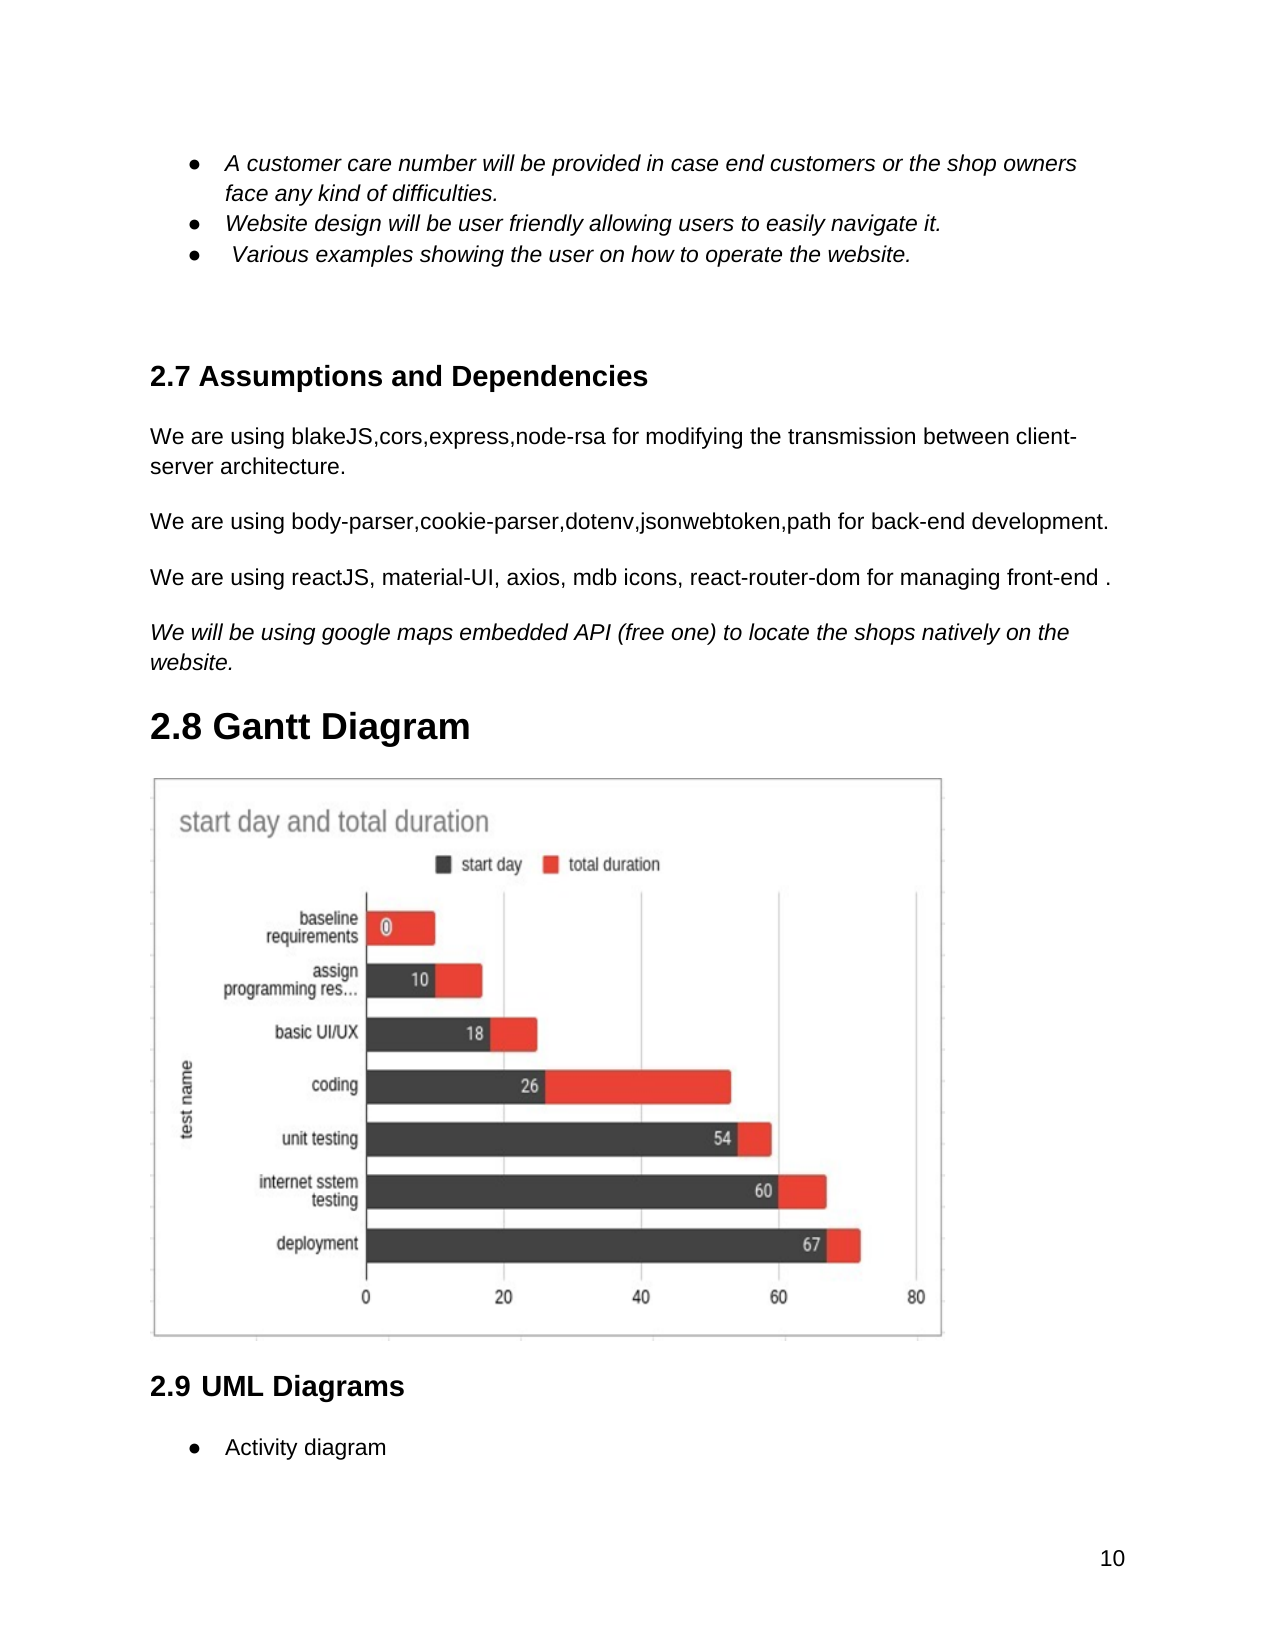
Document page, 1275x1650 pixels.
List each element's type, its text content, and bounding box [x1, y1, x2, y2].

text We are using body-parser,cookie-parser,dotenv,jsonwebtoken,path for back-end development. [150, 508, 1125, 535]
text 2.9 UML Diagrams [150, 1369, 1125, 1403]
text We are using reactJS, material-UI, axios, mdb icons, react-router-dom for managing front-end . [150, 563, 1125, 590]
text 2.7 Assumptions and Dependencies [150, 359, 1125, 393]
list A customer care number will be provided in case end customers or the shop owners face any kind of difficulties. [187, 150, 1125, 207]
text We will be using google maps embedded API (free one) to locate the shops natively on the website. [150, 619, 1125, 675]
text 2.8 Gantt Diagram [150, 704, 1125, 747]
list Website design will be user friendly allowing users to easily navigate it. [187, 210, 1125, 237]
list Activity diagram [187, 1434, 1125, 1461]
text We are using blakeJS,cors,express,node-rsa for modifying the transmission between client-server architecture. [150, 423, 1125, 479]
list Various examples showing the user on how to operate the website. [187, 241, 1125, 267]
picture [150, 778, 946, 1341]
